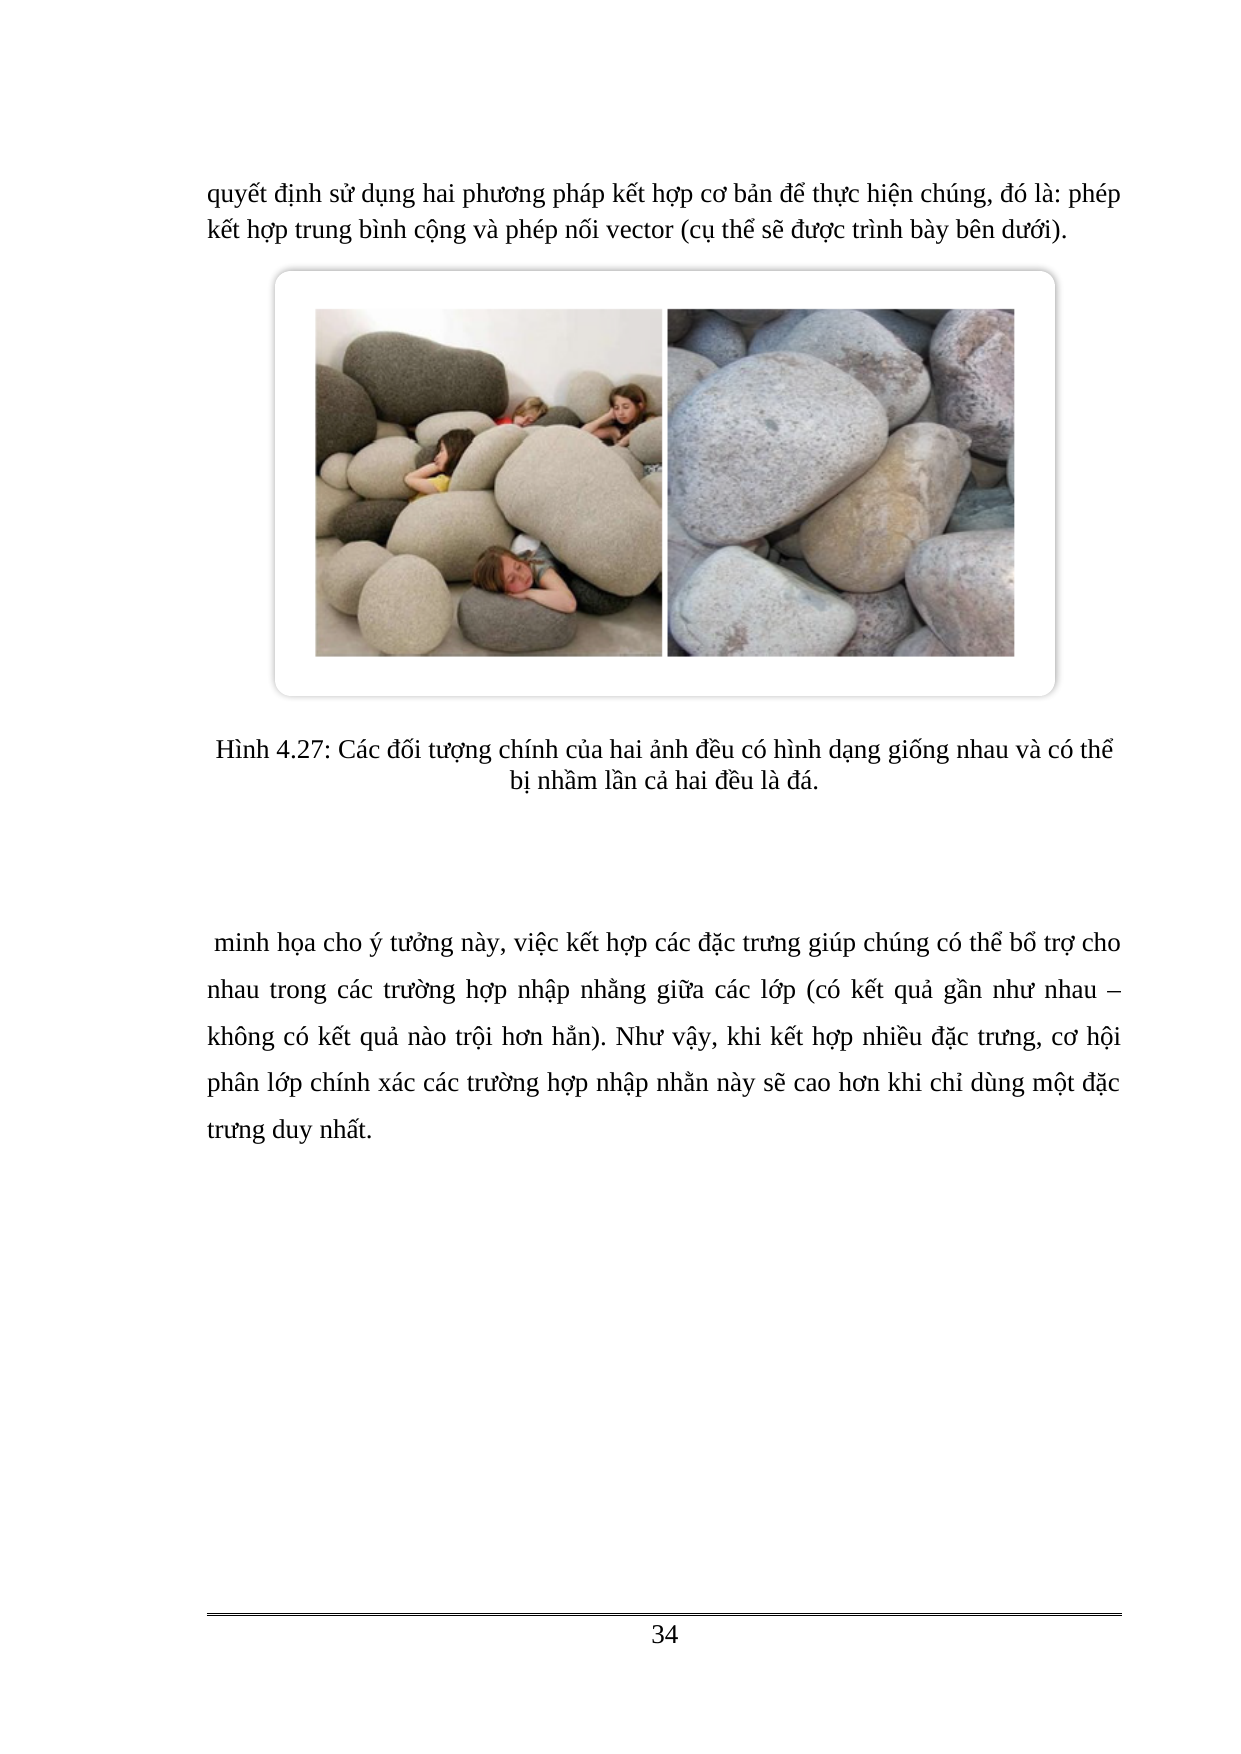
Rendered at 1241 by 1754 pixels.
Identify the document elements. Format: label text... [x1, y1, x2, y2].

picture [307, 302, 1024, 664]
text Hình 4.2: Các đối tượng chính của hai ảnh đều có hình dạng giống nhau và có thể bị nhầm lần cả hai đều là đá. [207, 733, 1122, 795]
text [207, 177, 1122, 244]
